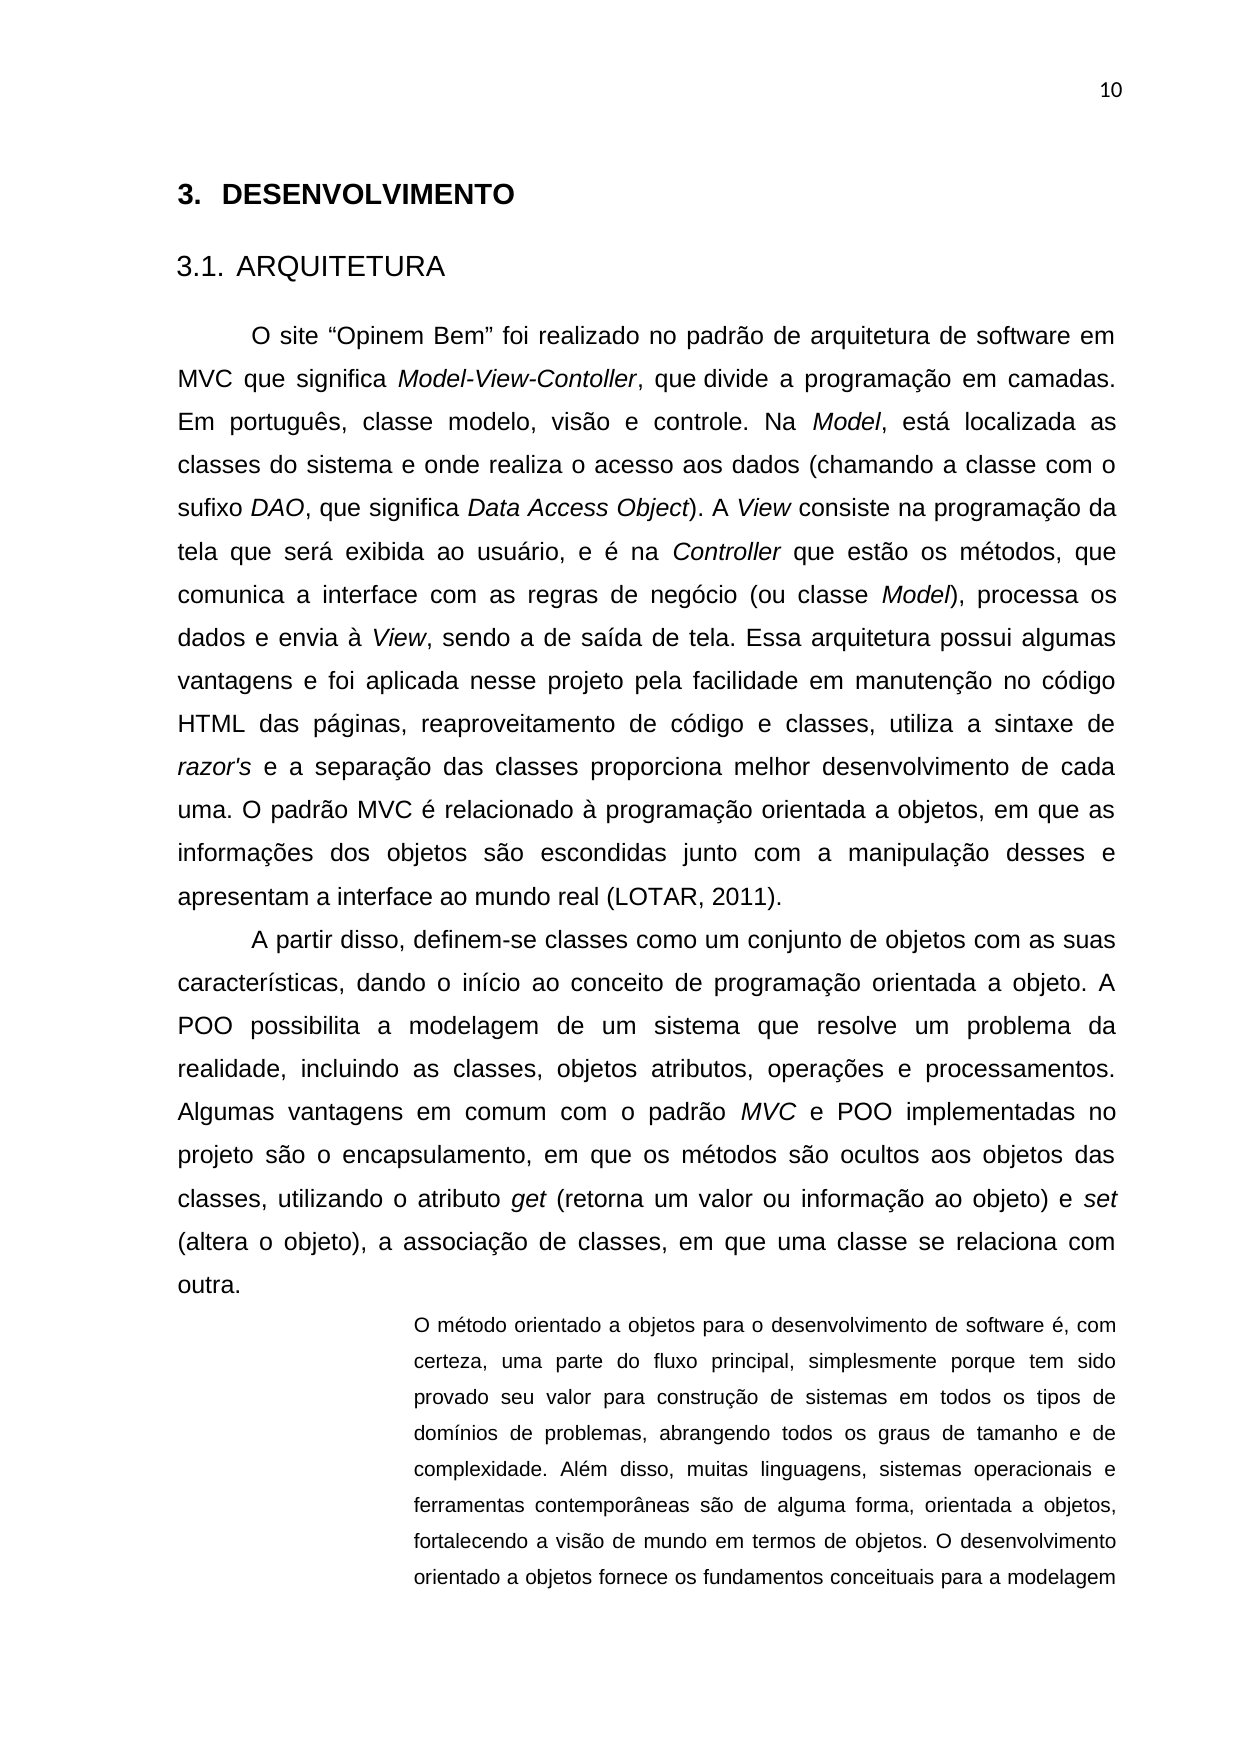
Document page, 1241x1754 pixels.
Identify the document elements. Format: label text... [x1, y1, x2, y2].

text ARQUITETURA [176, 248, 1122, 282]
text O site “Opinem Bem” foi realizado no padrão de arquitetura de software em MVC que significa Model-View-Contoller, que divide a programação em camadas. Em português, classe modelo, visão e controle. Na Model, está localizada as classes do sistema e onde realiza o acesso aos dados (chamando a classe com o sufixo DAO, que significa Data Access Object). A View consiste na programação da tela que será exibida ao usuário, e é na Controller que estão os métodos, que comunica a interface com as regras de negócio (ou classe Model), processa os dados e envia à View, sendo a de saída de tela. Essa arquitetura possui algumas vantagens e foi aplicada nesse projeto pela facilidade em manutenção no código HTML das páginas, reaproveitamento de código e classes, utiliza a sintaxe de razor's e a separação das classes proporciona melhor desenvolvimento de cada uma. O padrão MVC é relacionado à programação orientada a objetos, em que as informações dos objetos são escondidas junto com a manipulação desses e apresentam a interface ao mundo real (LOTAR, 2011). [177, 321, 1117, 910]
text A partir disso, definem-se classes como um conjunto de objetos com as suas características, dando o início ao conceito de programação orientada a objeto. A POO possibilita a modelagem de um sistema que resolve um problema da realidade, incluindo as classes, objetos atributos, operações e processamentos. Algumas vantagens em comum com o padrão MVC e POO implementadas no projeto são o encapsulamento, em que os métodos são ocultos aos objetos das classes, utilizando o atributo get (retorna um valor ou informação ao objeto) e set (altera o objeto), a associação de classes, em que uma classe se relaciona com outra. [177, 925, 1117, 1299]
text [413, 1313, 1117, 1589]
text DESENVOLVIMENTO [177, 177, 1122, 211]
